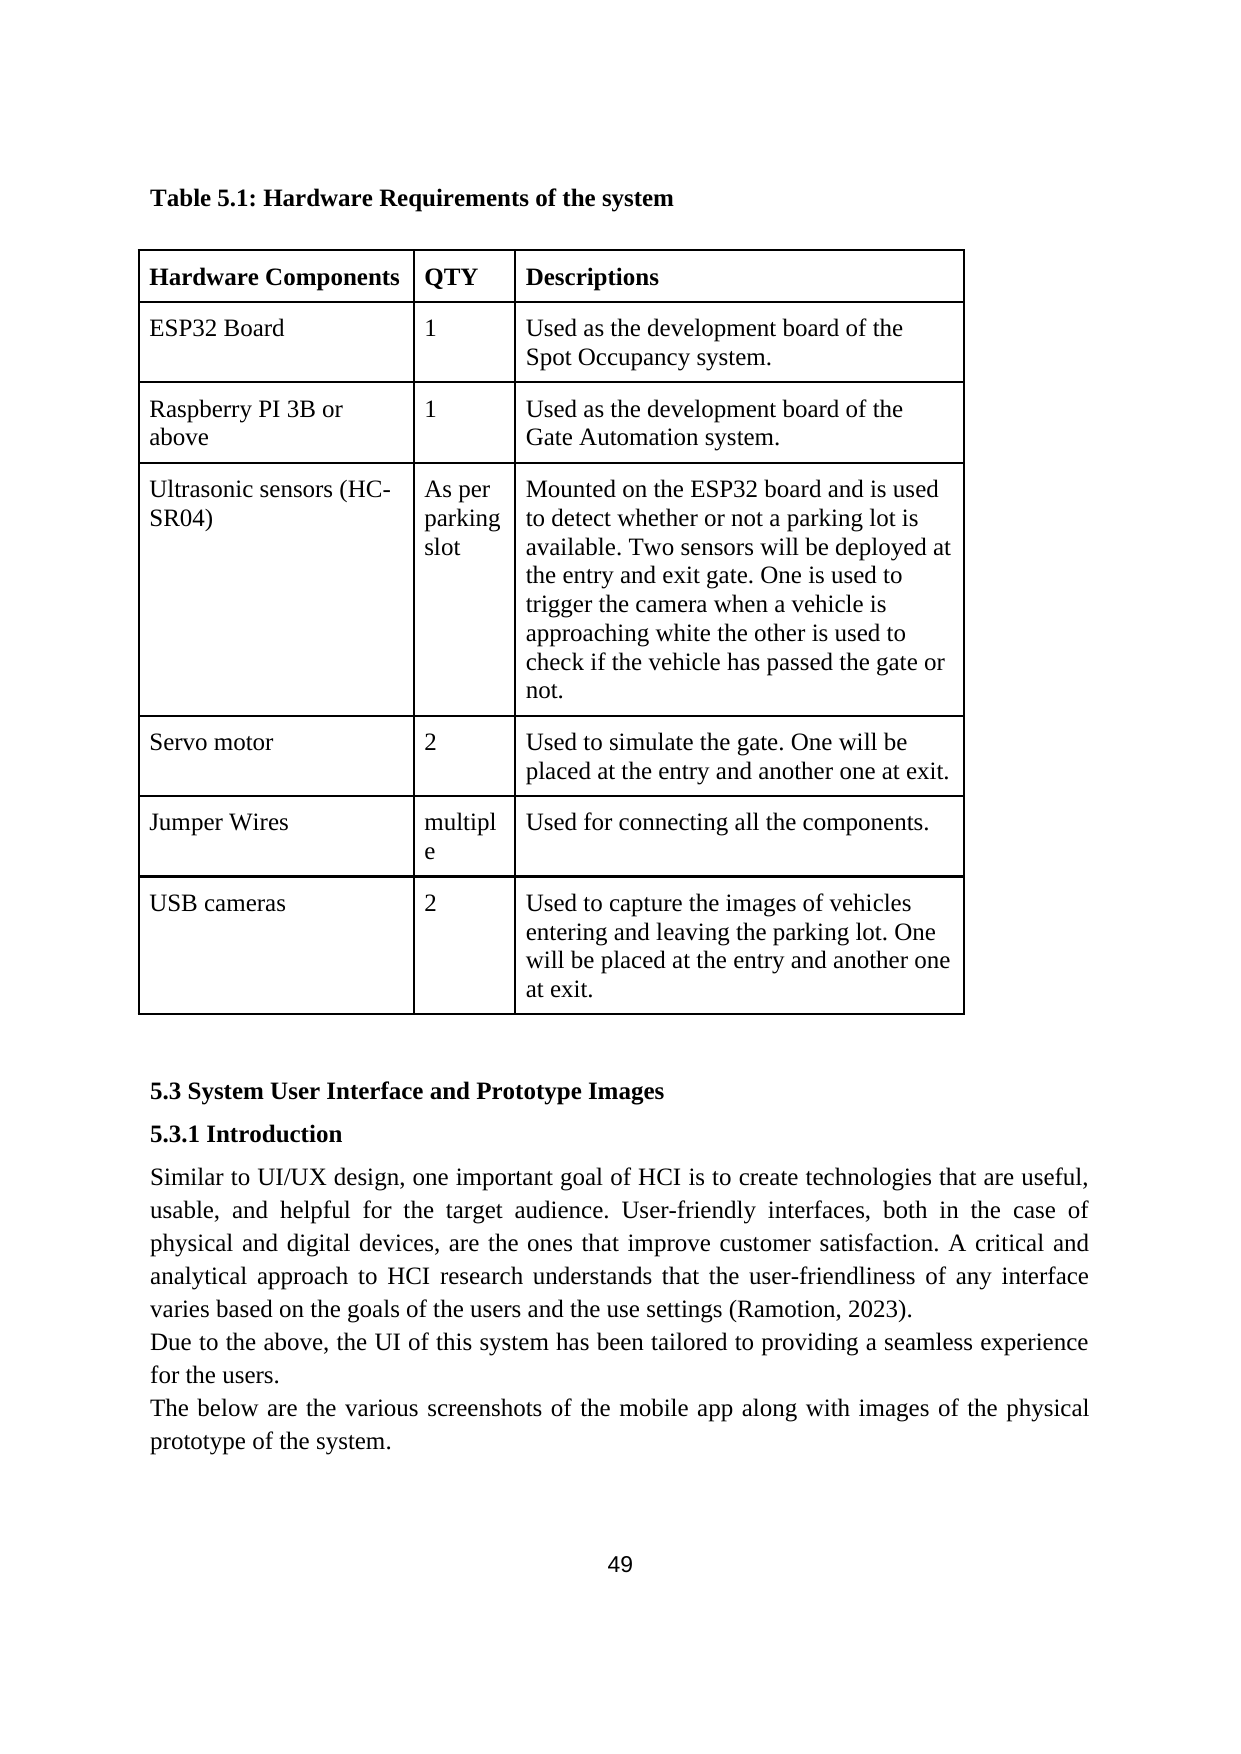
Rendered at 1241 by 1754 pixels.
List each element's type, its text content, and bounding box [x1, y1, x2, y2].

text Similar to UI/UX design, one important goal of HCI is to create technologies that are useful, usable, and helpful for the target audience. User-friendly interfaces, both in the case of physical and digital devices, are the ones that improve customer satisfaction. A critical and analytical approach to HCI research understands that the user-friendliness of any interface varies based on the goals of the users and the use settings (Ramotion, 2023). [150, 1162, 1090, 1323]
subtitle 5.3.1 Introduction [150, 1119, 1090, 1148]
table_cell 1 [415, 303, 514, 381]
table_cell 1 [415, 383, 514, 462]
text The below are the various screenshots of the mobile app along with images of the physical prototype of the system. [150, 1393, 1090, 1455]
table_header Hardware Components [140, 251, 413, 301]
subtitle 5.3 System User Interface and Prototype Images [150, 1076, 1090, 1104]
table_header Descriptions [516, 251, 963, 301]
table_cell Used to capture the images of vehicles entering and leaving the parking lot. One will be placed at the entry and another one at exit. [516, 878, 963, 1013]
table_cell Used as the development board of the Gate Automation system. [516, 383, 963, 462]
text Due to the above, the UI of this system has been tailored to providing a seamless experience for the users. [150, 1327, 1090, 1389]
table_cell Jumper Wires [140, 797, 413, 875]
table_cell Used as the development board of the Spot Occupancy system. [516, 303, 963, 381]
table_cell 2 [415, 878, 514, 1013]
table_cell USB cameras [140, 878, 413, 1013]
table_cell Ultrasonic sensors (HC-SR04) [140, 464, 413, 714]
table_cell Raspberry PI 3B or above [140, 383, 413, 462]
text Table 5.1: Hardware Requirements of the system [150, 183, 1090, 212]
table_cell Used for connecting all the components. [516, 797, 963, 875]
table_cell Used to simulate the gate. One will be placed at the entry and another one at exit. [516, 717, 963, 795]
table_header QTY [415, 251, 514, 301]
table_cell Mounted on the ESP32 board and is used to detect whether or not a parking lot is available. Two sensors will be deployed at the entry and exit gate. One is used to trigger the camera when a vehicle is approaching white the other is used to check if the vehicle has passed the gate or not. [516, 464, 963, 714]
table_cell 2 [415, 717, 514, 795]
table_cell ESP32 Board [140, 303, 413, 381]
table_cell Servo motor [140, 717, 413, 795]
table_cell multiple [415, 797, 514, 875]
table_cell As per parking slot [415, 464, 514, 714]
